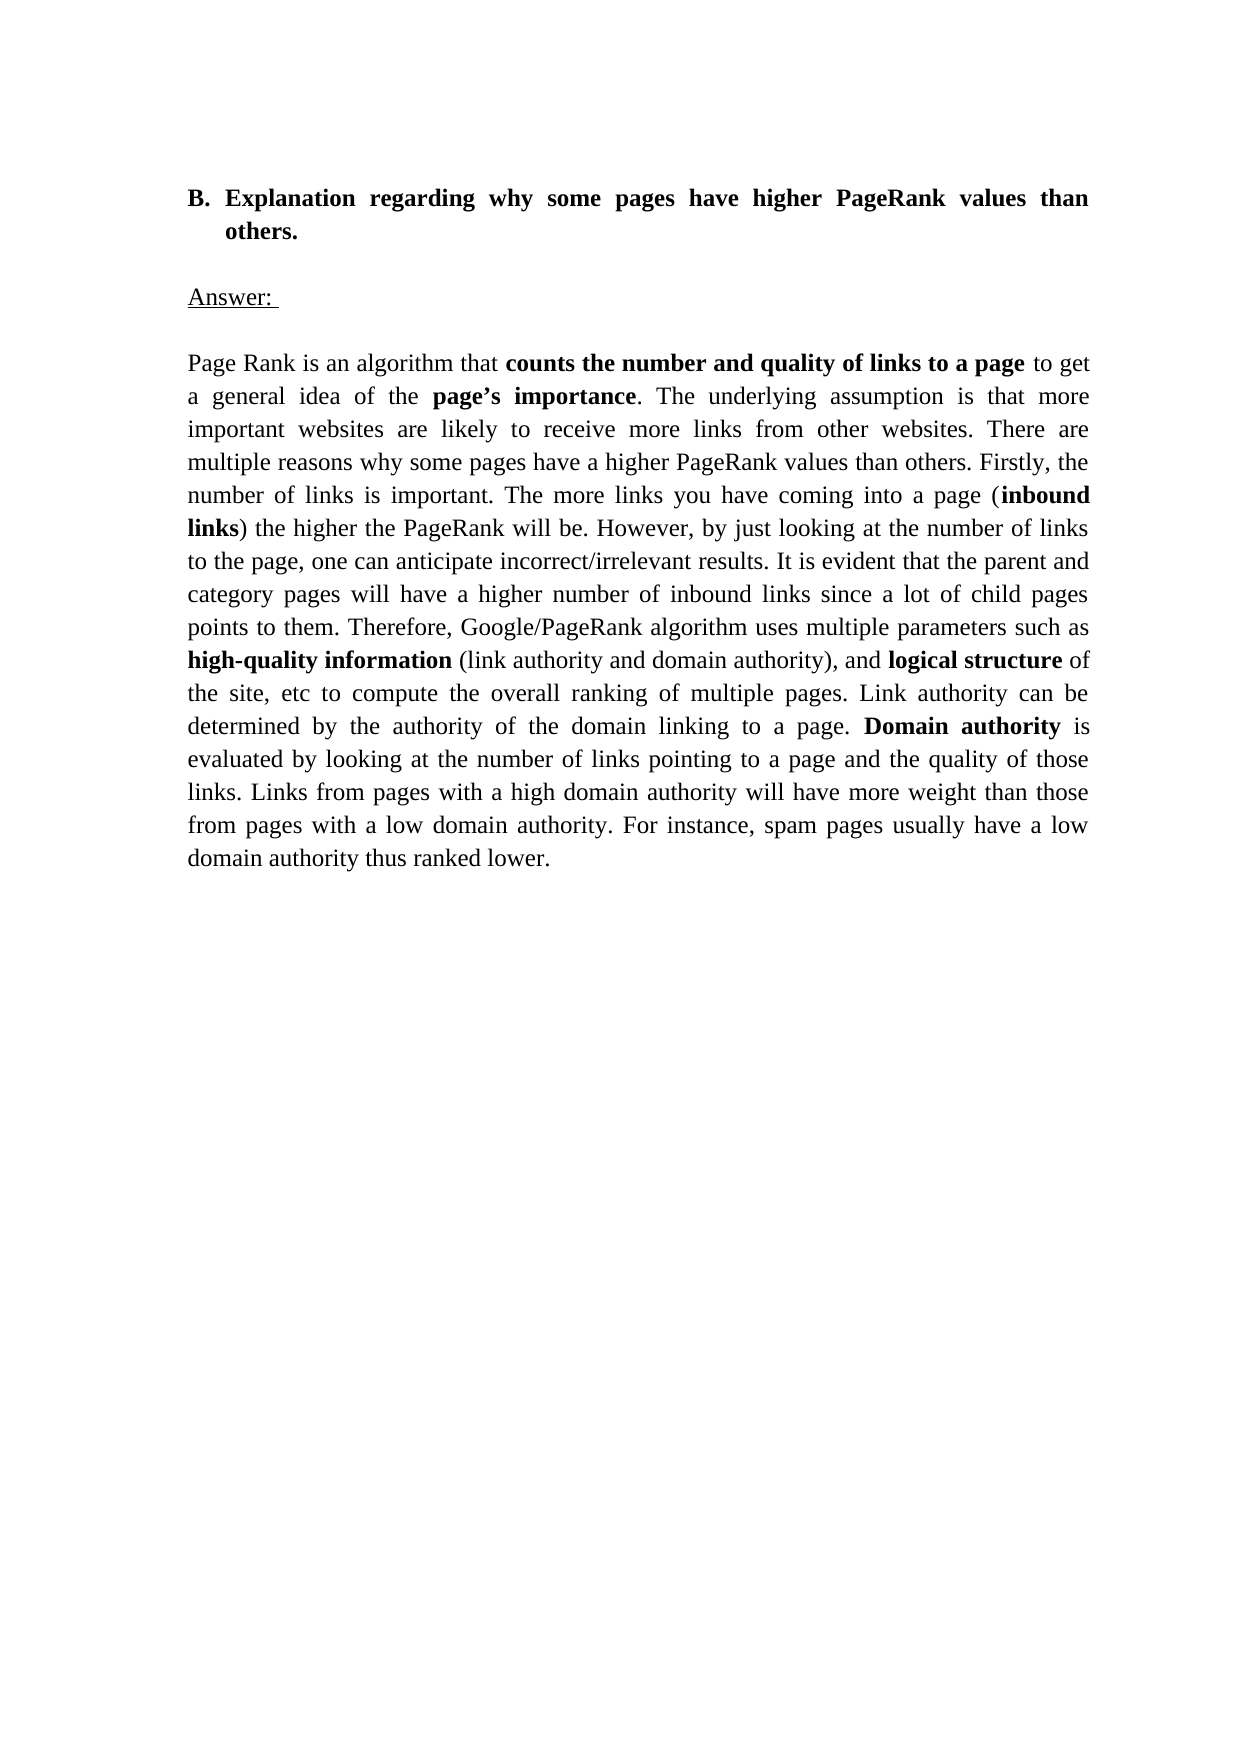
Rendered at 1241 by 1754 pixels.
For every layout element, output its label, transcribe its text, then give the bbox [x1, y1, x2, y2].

text Answer: [150, 282, 1090, 311]
list Explanation regarding why some pages have higher PageRank values than others. [187, 183, 1090, 245]
text Page Rank is an algorithm that counts the number and quality of links to a page to get a general idea of the page’s importance. The underlying assumption is that more important websites are likely to receive more links from other websites. There are multiple reasons why some pages have a higher PageRank values than others. Firstly, the number of links is important. The more links you have coming into a page (inbound links) the higher the PageRank will be. However, by just looking at the number of links to the page, one can anticipate incorrect/irrelevant results. It is evident that the parent and category pages will have a higher number of inbound links since a lot of child pages points to them. Therefore, Google/PageRank algorithm uses multiple parameters such as high-quality information (link authority and domain authority), and logical structure of the site, etc to compute the overall ranking of multiple pages. Link authority can be determined by the authority of the domain linking to a page. Domain authority is evaluated by looking at the number of links pointing to a page and the quality of those links. Links from pages with a high domain authority will have more weight than those from pages with a low domain authority. For instance, spam pages usually have a low domain authority thus ranked lower. [187, 348, 1090, 872]
